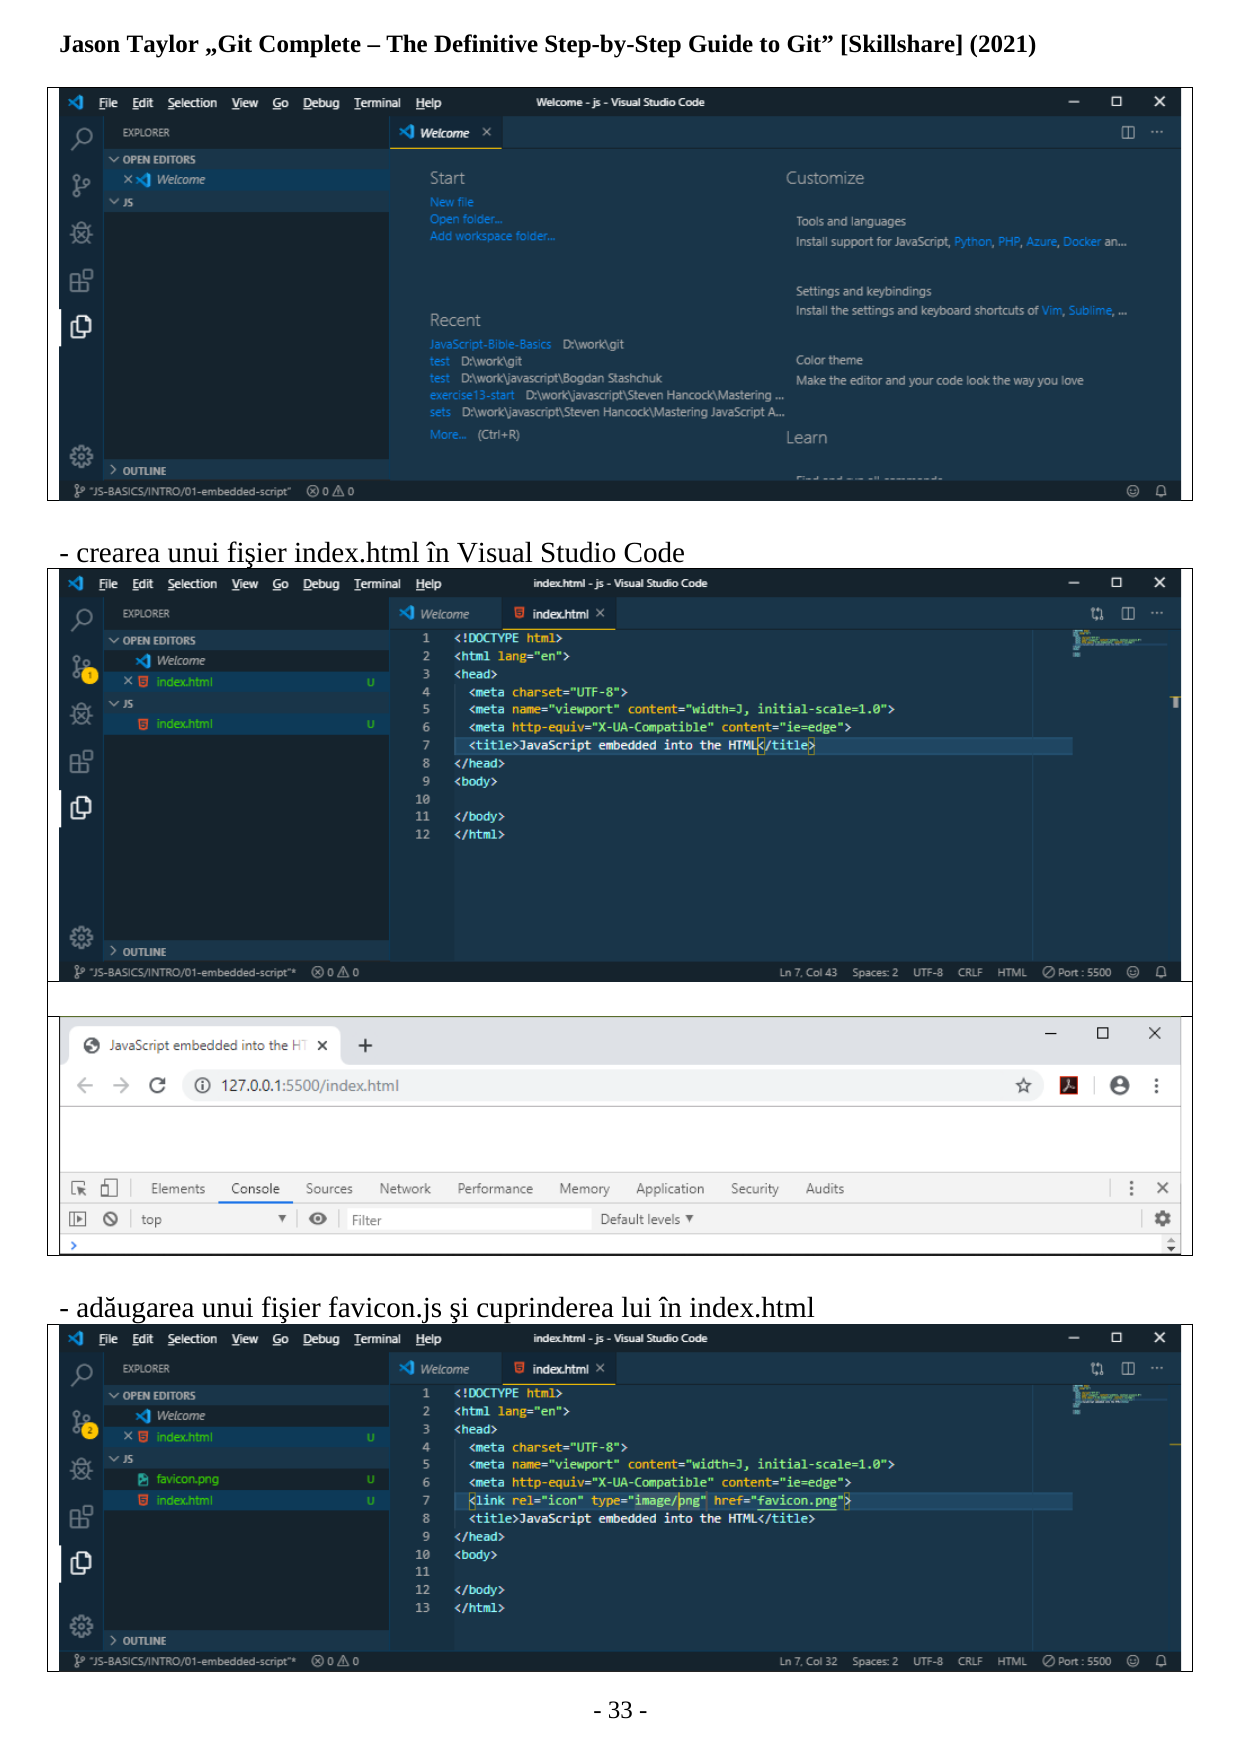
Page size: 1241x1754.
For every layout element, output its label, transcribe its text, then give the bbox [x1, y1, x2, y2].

picture [59, 1324, 1182, 1672]
text - crearea unui fişier index.html în Visual Studio Code [59, 535, 1181, 568]
picture [59, 1016, 1182, 1256]
table_cell [1182, 88, 1192, 500]
table_header [48, 569, 59, 981]
table_header [1182, 1325, 1192, 1671]
table_cell [48, 88, 59, 500]
table_cell [48, 1017, 59, 1255]
table_cell [1182, 1017, 1192, 1255]
table_header [1182, 569, 1192, 981]
table_cell [48, 982, 1192, 1016]
text - adăugarea unui fişier favicon.js şi cuprinderea lui în index.html [59, 1290, 1181, 1323]
picture [59, 569, 1182, 982]
table_header [48, 1325, 59, 1671]
picture [59, 88, 1182, 501]
